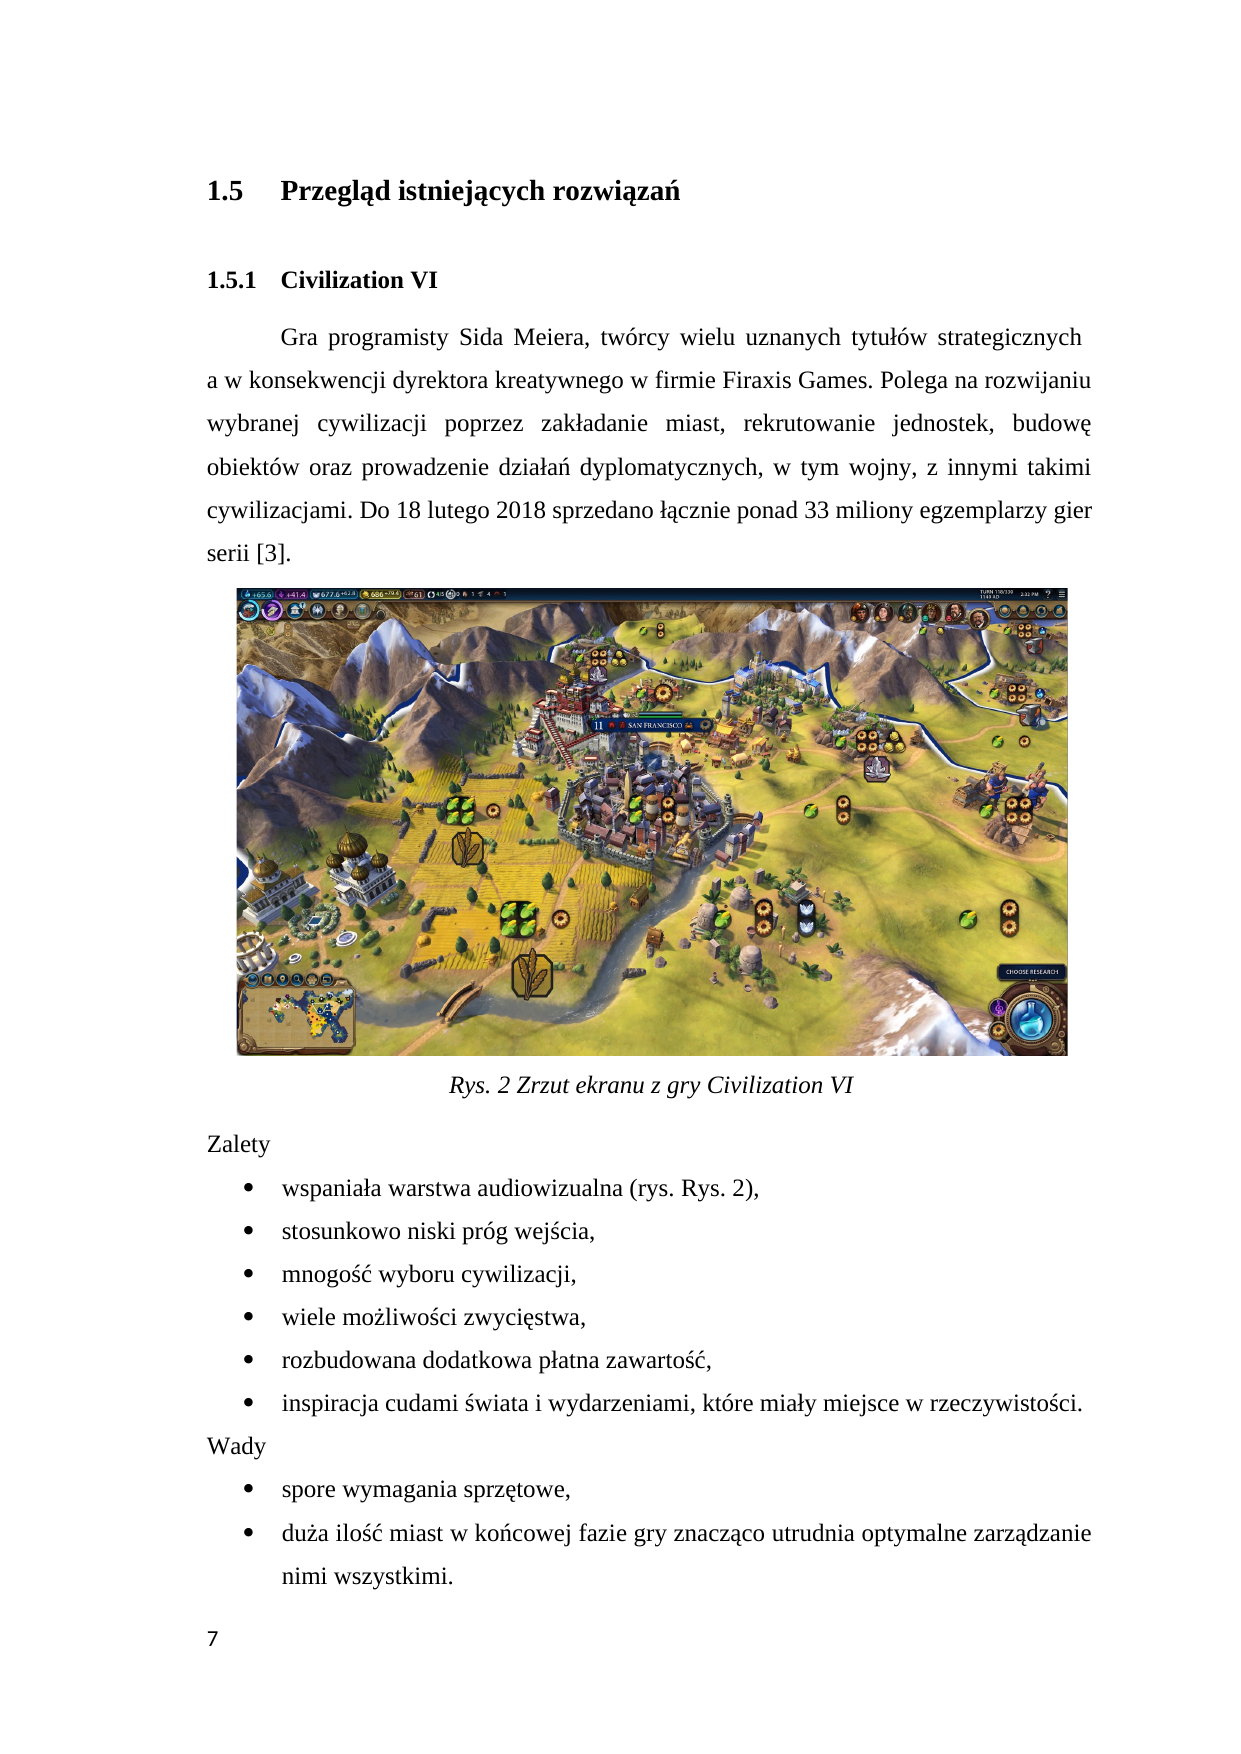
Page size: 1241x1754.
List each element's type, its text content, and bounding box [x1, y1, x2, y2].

list mnogość wyboru cywilizacji, [244, 1259, 1093, 1288]
subtitle 1.5 Przegląd istniejących rozwiązań [207, 173, 1093, 206]
text Wady [207, 1431, 1093, 1460]
list stosunkowo niski próg wejścia, [244, 1216, 1093, 1244]
list inspiracja cudami świata i wydarzeniami, które miały miejsce w rzeczywistości. [244, 1388, 1093, 1417]
picture [236, 588, 1068, 1056]
list rozbudowana dodatkowa płatna zawartość, [244, 1345, 1093, 1374]
text Zalety [207, 1129, 1093, 1158]
text Gra programisty Sida Meiera, twórcy wielu uznanych tytułów strategicznych a w konsekwencji dyrektora kreatywnego w firmie Firaxis Games. Polega na rozwijaniu wybranej cywilizacji poprzez zakładanie miast, rekrutowanie jednostek, budowę obiektów oraz prowadzenie działań dyplomatycznych, w tym wojny, z innymi takimi cywilizacjami. Do 18 lutego 2018 sprzedano łącznie ponad 33 miliony egzemplarzy gier serii . [207, 322, 1093, 567]
list wiele możliwości zwycięstwa, [244, 1302, 1093, 1331]
list spore wymagania sprzętowe, [244, 1474, 1093, 1503]
subtitle 1.5.1 Civilization VI [207, 265, 1093, 293]
list duża ilość miast w końcowej fazie gry znacząco utrudnia optymalne zarządzanie nimi wszystkimi. [244, 1518, 1093, 1589]
